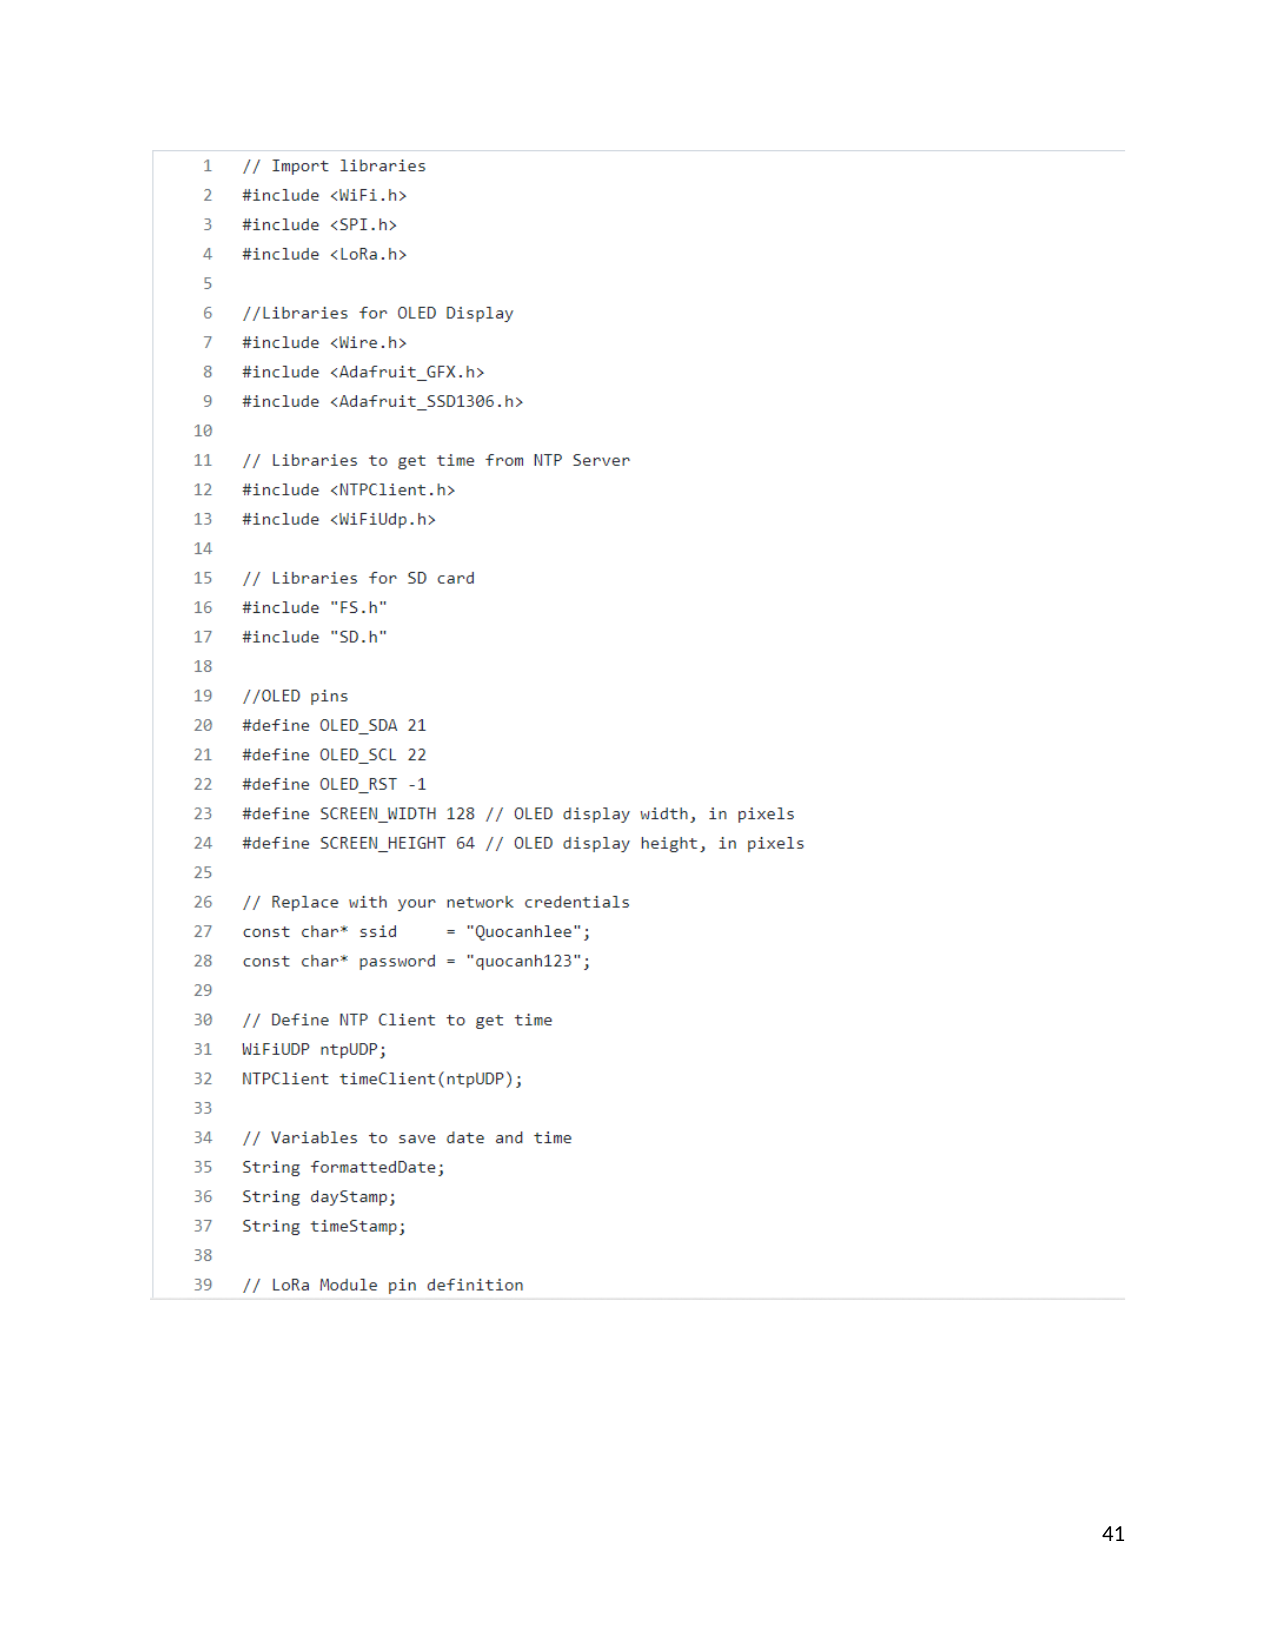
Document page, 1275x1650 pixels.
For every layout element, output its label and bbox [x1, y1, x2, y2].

picture [150, 150, 1125, 1300]
